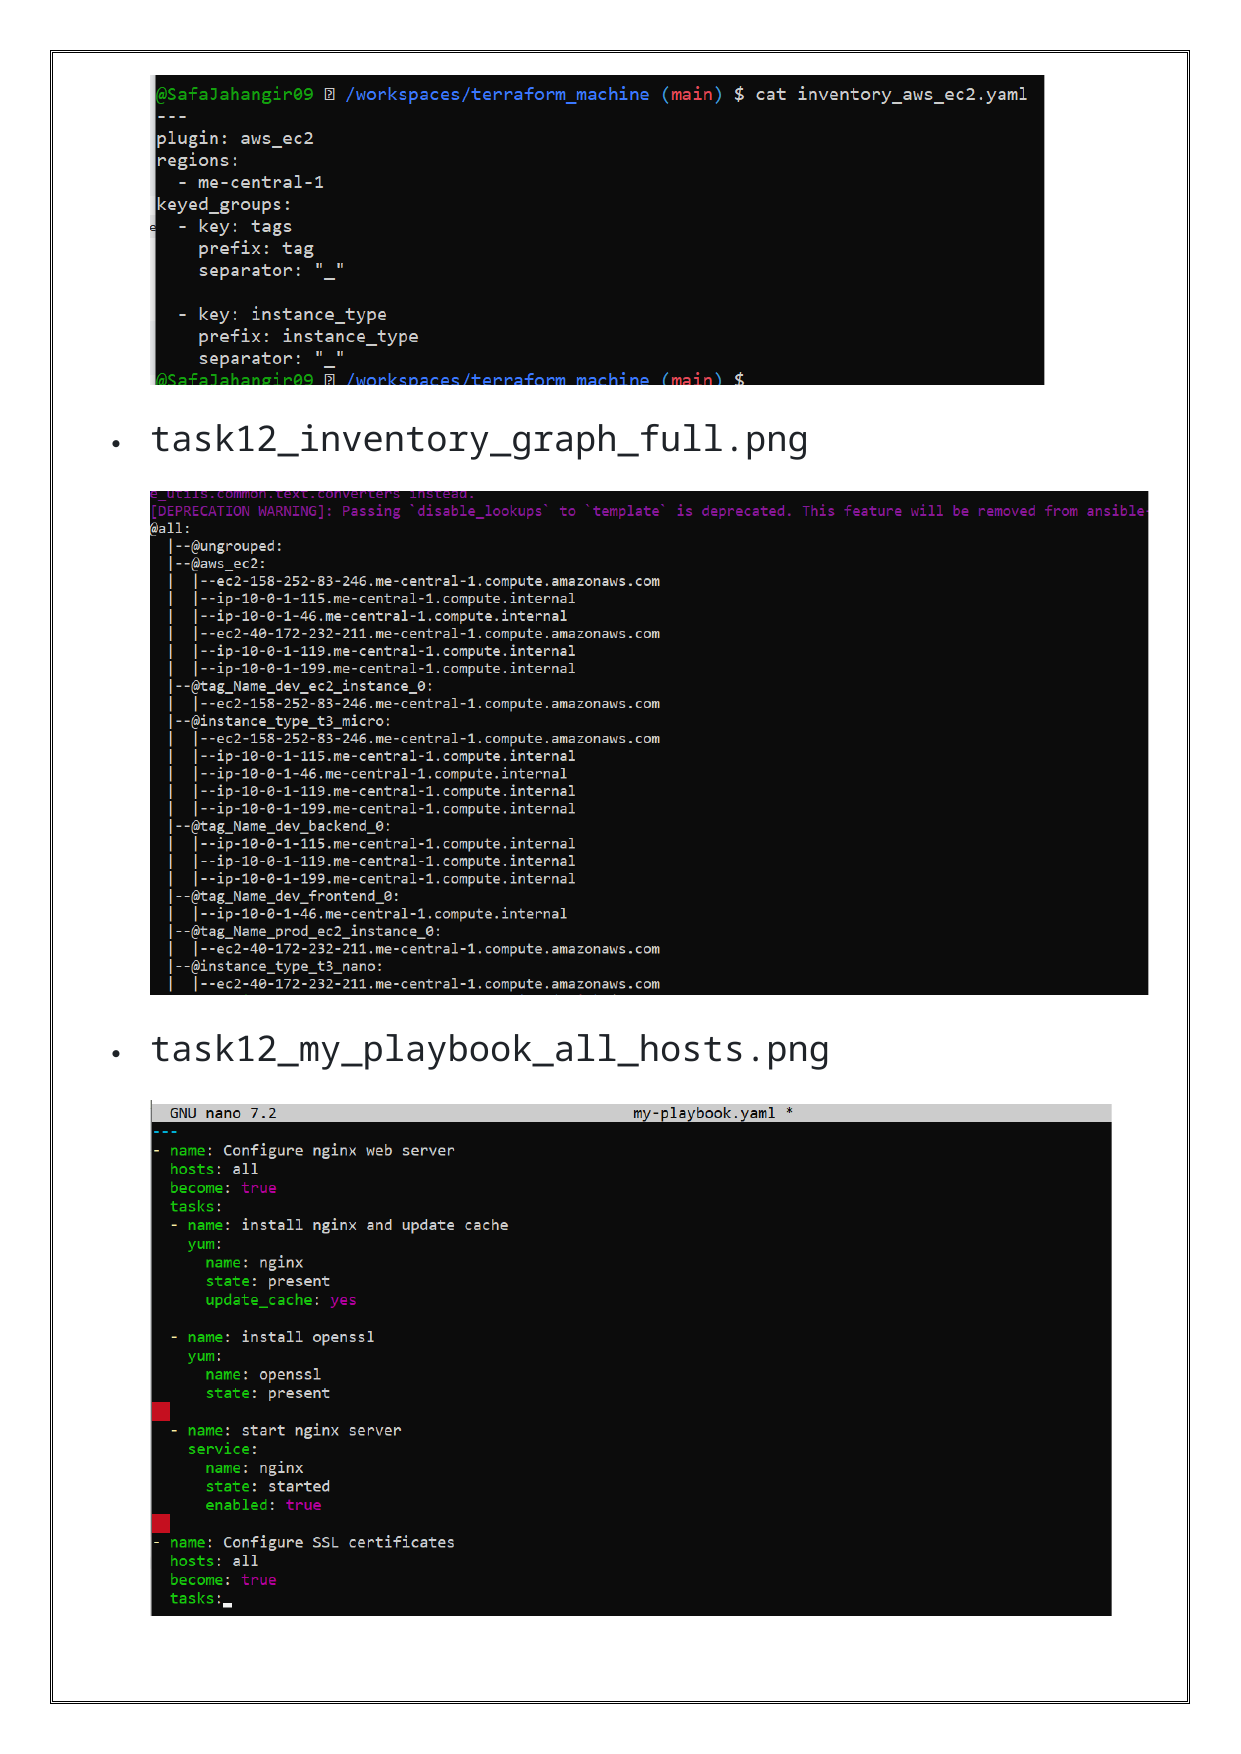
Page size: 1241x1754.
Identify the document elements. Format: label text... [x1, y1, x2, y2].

picture [150, 491, 1149, 995]
list task12_inventory_graph_full.png [112, 414, 1165, 462]
picture [150, 1100, 1112, 1616]
picture [150, 75, 1045, 385]
list task12_my_playbook_all_hosts.png [112, 1023, 1165, 1072]
